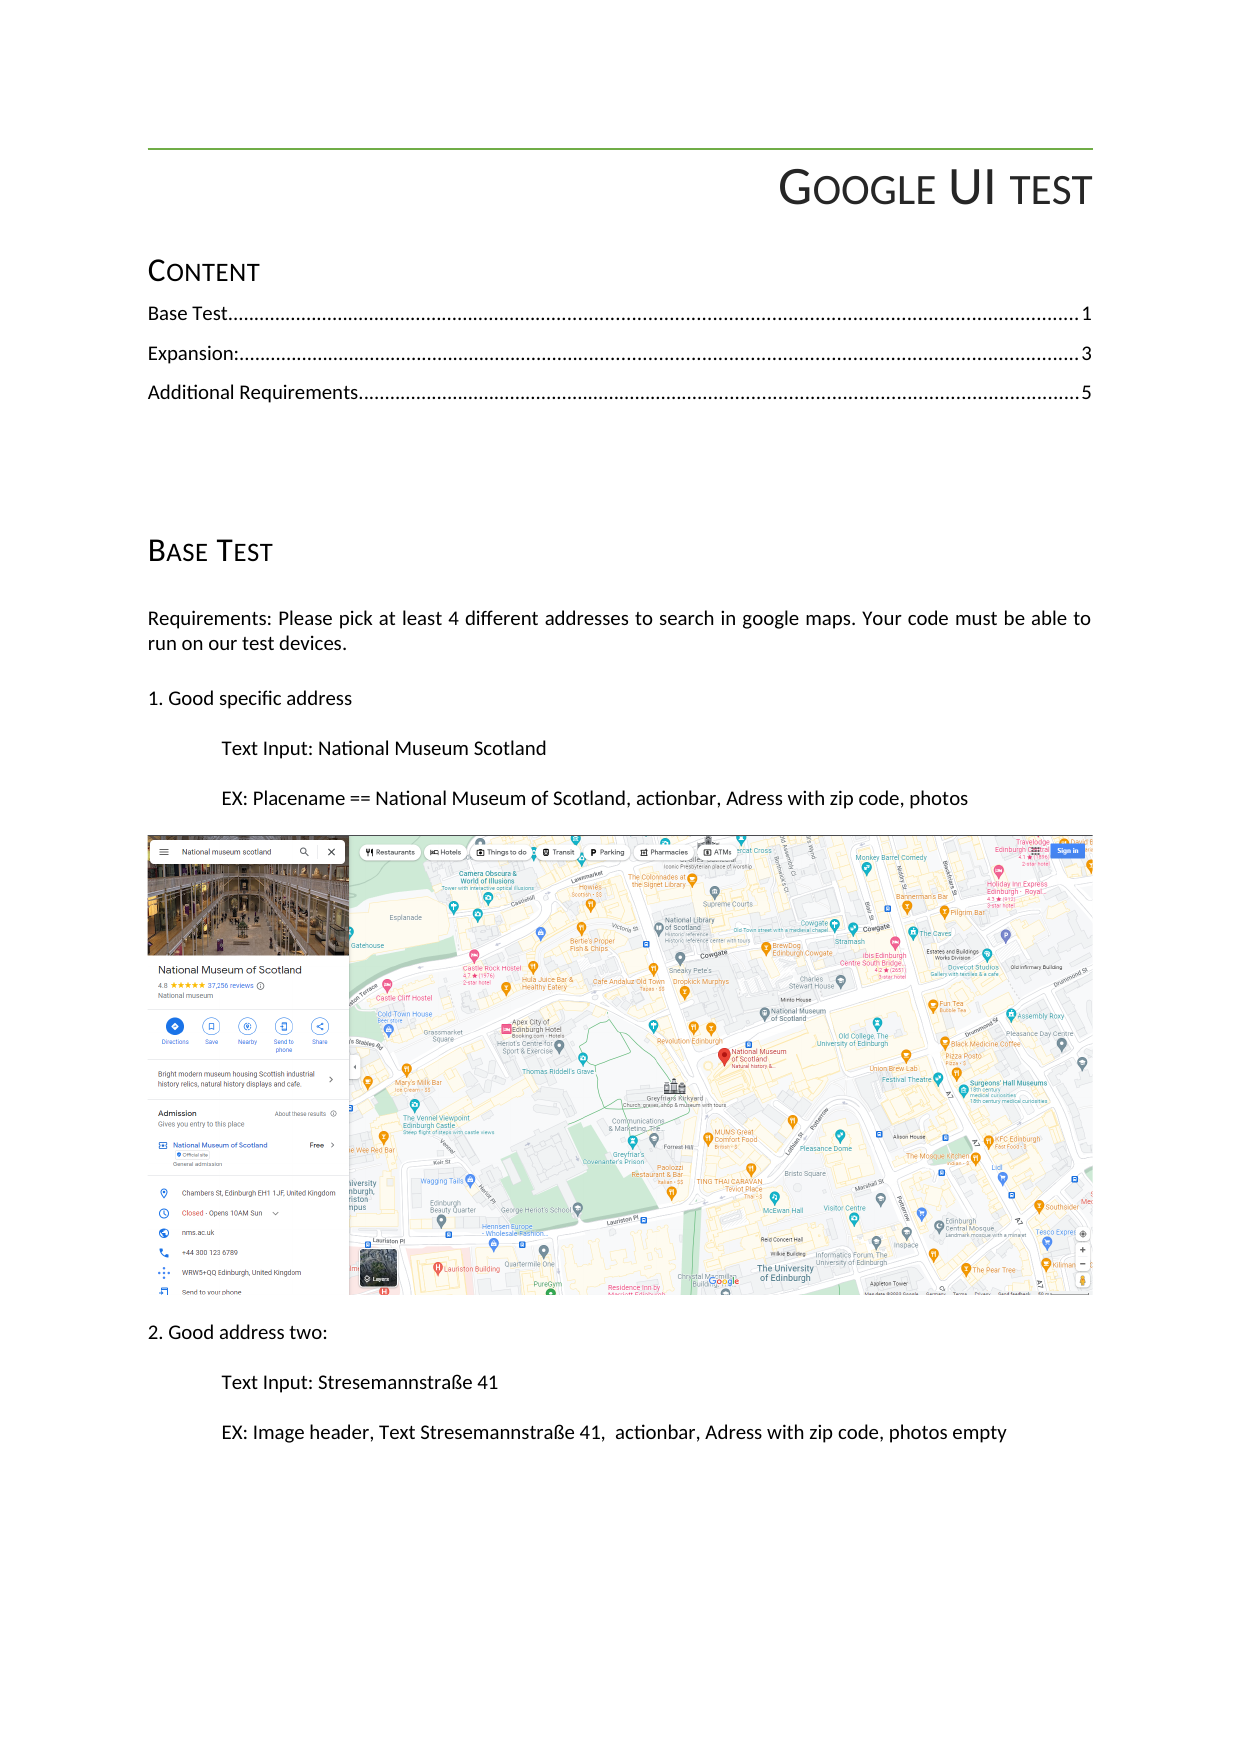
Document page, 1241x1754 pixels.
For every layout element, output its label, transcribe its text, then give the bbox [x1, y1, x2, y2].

text 1. Good specific address [148, 685, 1093, 711]
text EX: Placename == National Museum of Scotland, actionbar, Adress with zip code, photos [148, 785, 1093, 811]
text 2. Good address two: [148, 1319, 1093, 1345]
picture [147, 835, 1093, 1295]
text Text Input: Stresemannstraße 41 [148, 1369, 1093, 1395]
subtitle Base Test [148, 529, 1093, 570]
text Text Input: National Museum Scotland [148, 735, 1093, 761]
text EX: Image header, Text Stresemannstraße 41, actionbar, Adress with zip code, photos empty [148, 1419, 1093, 1445]
text Requirements: Please pick at least 4 different addresses to search in google maps. Your code must be able to run on our test devices. [148, 605, 1093, 656]
title Google UI test [148, 150, 1093, 218]
